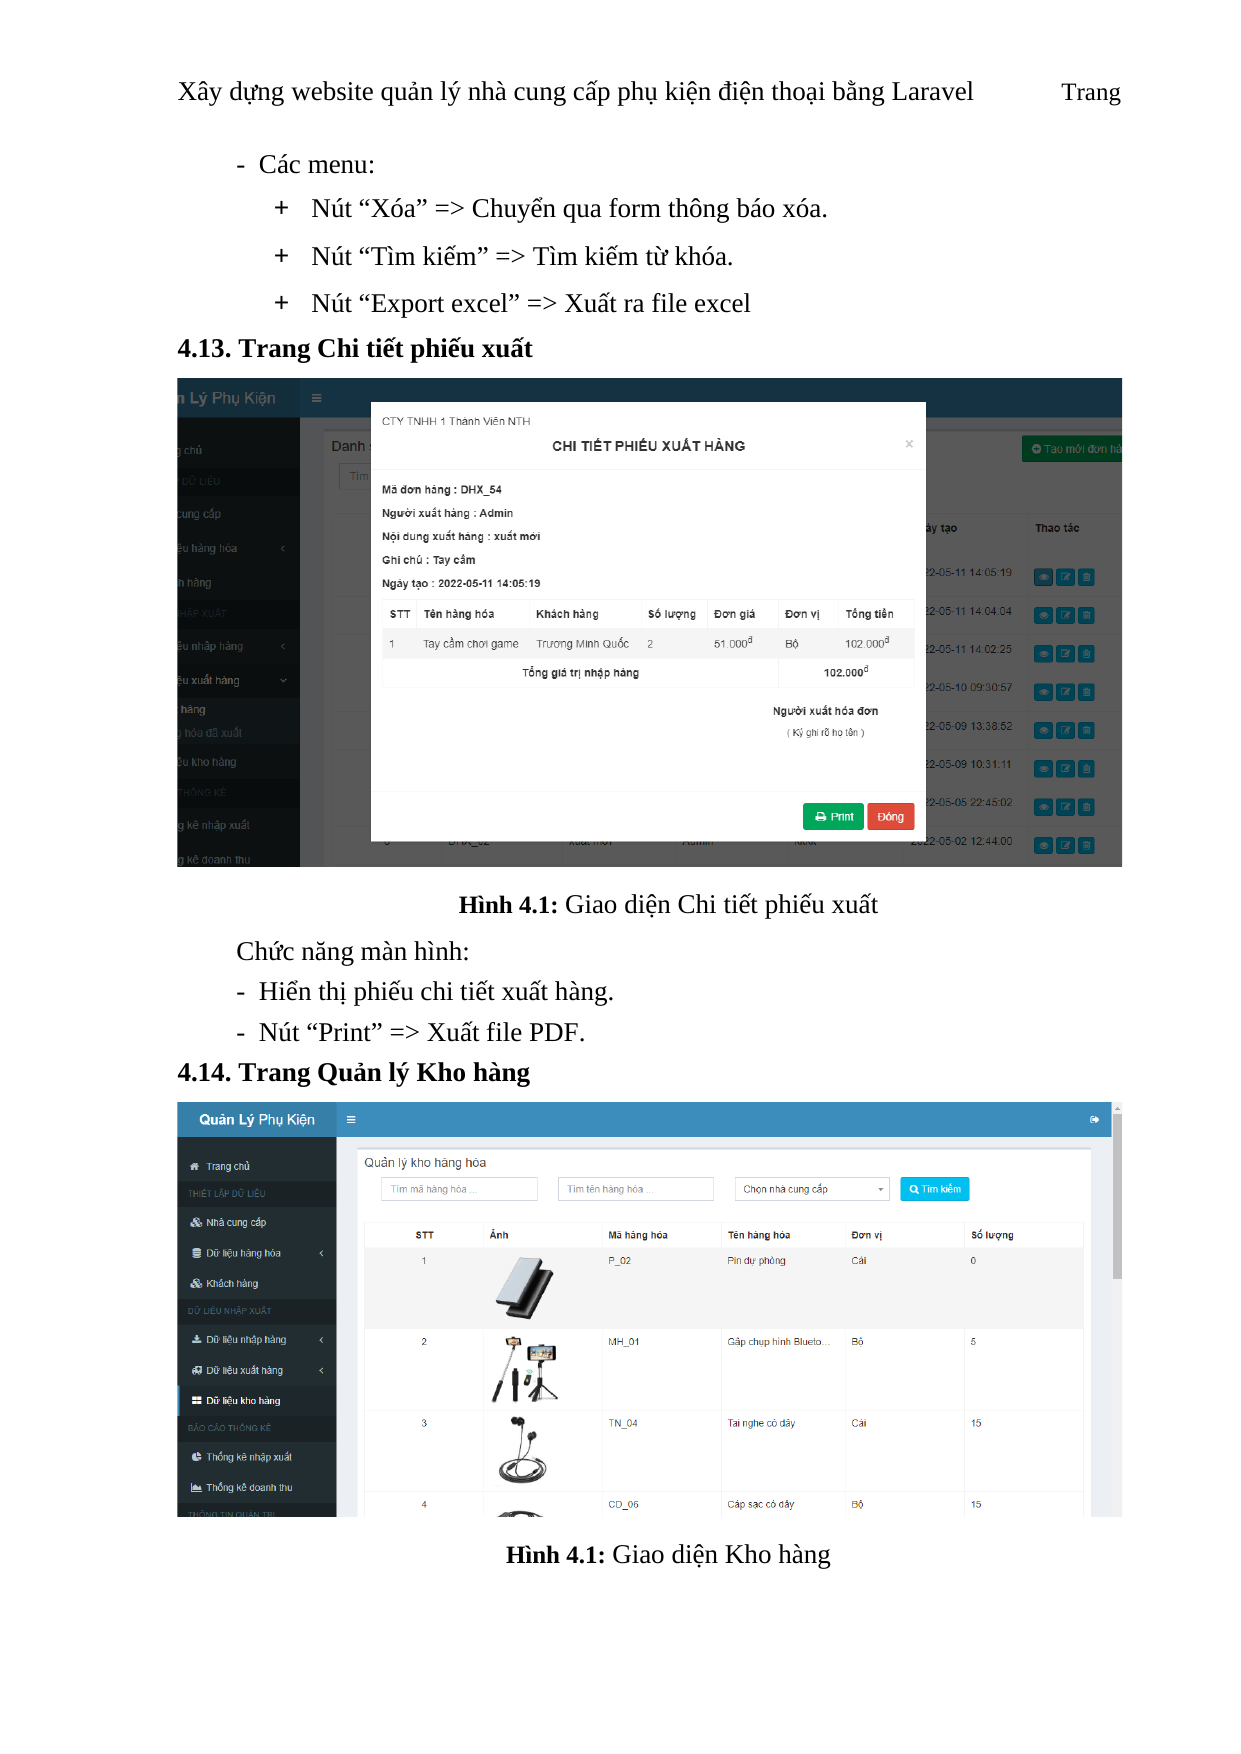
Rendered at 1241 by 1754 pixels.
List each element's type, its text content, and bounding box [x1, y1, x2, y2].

text Trang Chi tiết phiếu xuất [177, 332, 1122, 363]
text Giao diện Chi tiết phiếu xuất [215, 888, 1122, 919]
text Chức năng màn hình: [177, 935, 1122, 966]
text - Các menu: [177, 148, 1122, 179]
picture [177, 378, 1123, 867]
text Trang Quản lý Kho hàng [177, 1056, 1122, 1087]
text - Hiển thị phiếu chi tiết xuất hàng. [177, 975, 1122, 1007]
list Nút “Tìm kiếm” => Tìm kiếm từ khóa. [274, 236, 1122, 273]
list Nút “Xóa” => Chuyển qua form thông báo xóa. [274, 188, 1122, 225]
list Nút “Export excel” => Xuất ra file excel [274, 284, 1122, 321]
text - Nút “Print” => Xuất file PDF. [177, 1016, 1122, 1047]
picture [177, 1102, 1123, 1517]
text Giao diện Kho hàng [215, 1538, 1122, 1569]
